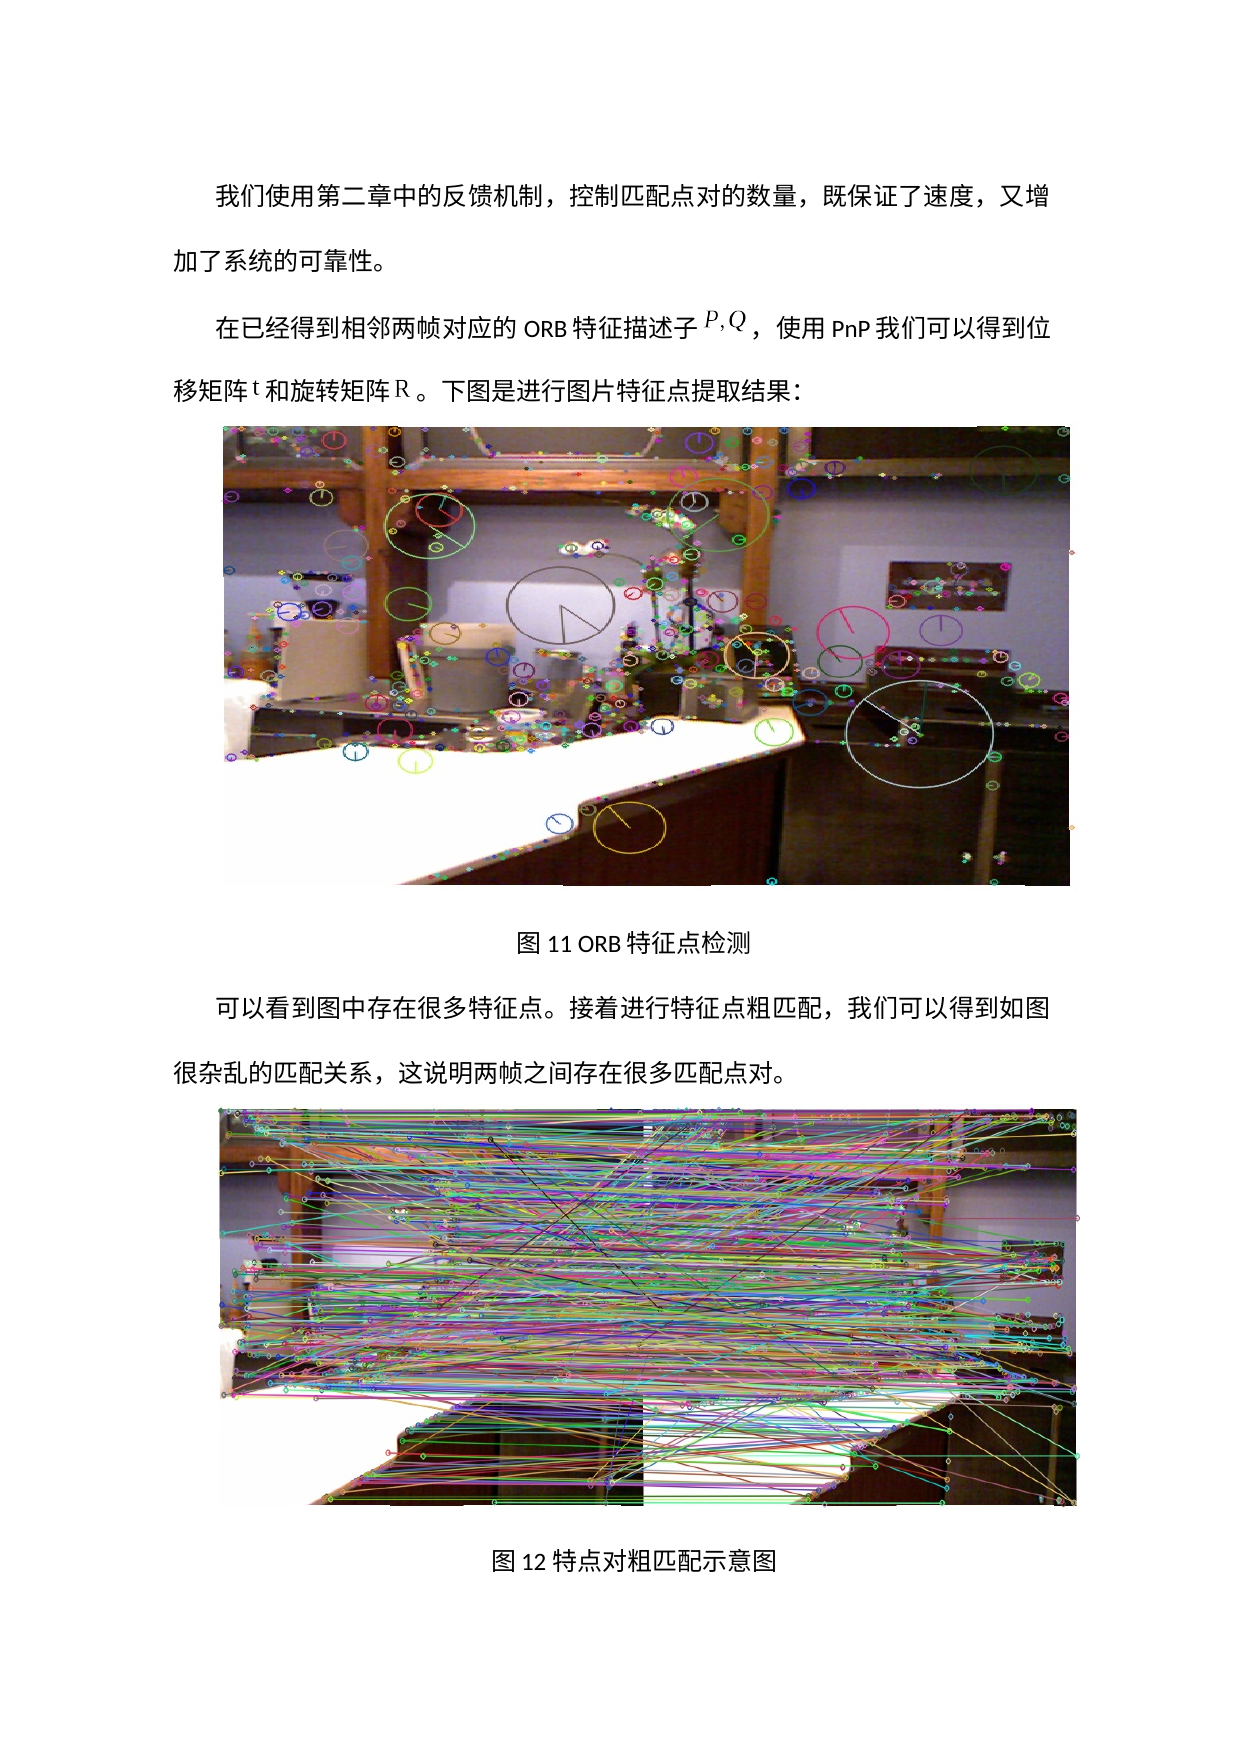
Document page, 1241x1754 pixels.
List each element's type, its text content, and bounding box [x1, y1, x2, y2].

text 图12 特点对粗匹配示意图 [173, 1527, 1053, 1592]
text 可以看到图中存在很多特征点。接着进行特征点粗匹配，我们可以得到如图很杂乱的匹配关系，这说明两帧之间存在很多匹配点对。 [173, 974, 1053, 1104]
text 图11 ORB特征点检测 [173, 909, 1053, 974]
text 我们使用第二章中的反馈机制，控制匹配点对的数量，既保证了速度，又增加了系统的可靠性。 [173, 162, 1053, 292]
picture [215, 1104, 1081, 1510]
picture [215, 422, 1080, 890]
text 在已经得到相邻两帧对应的ORB特征描述子，使用PnP我们可以得到位移矩阵和旋转矩阵。下图是进行图片特征点提取结果： [173, 292, 1053, 422]
